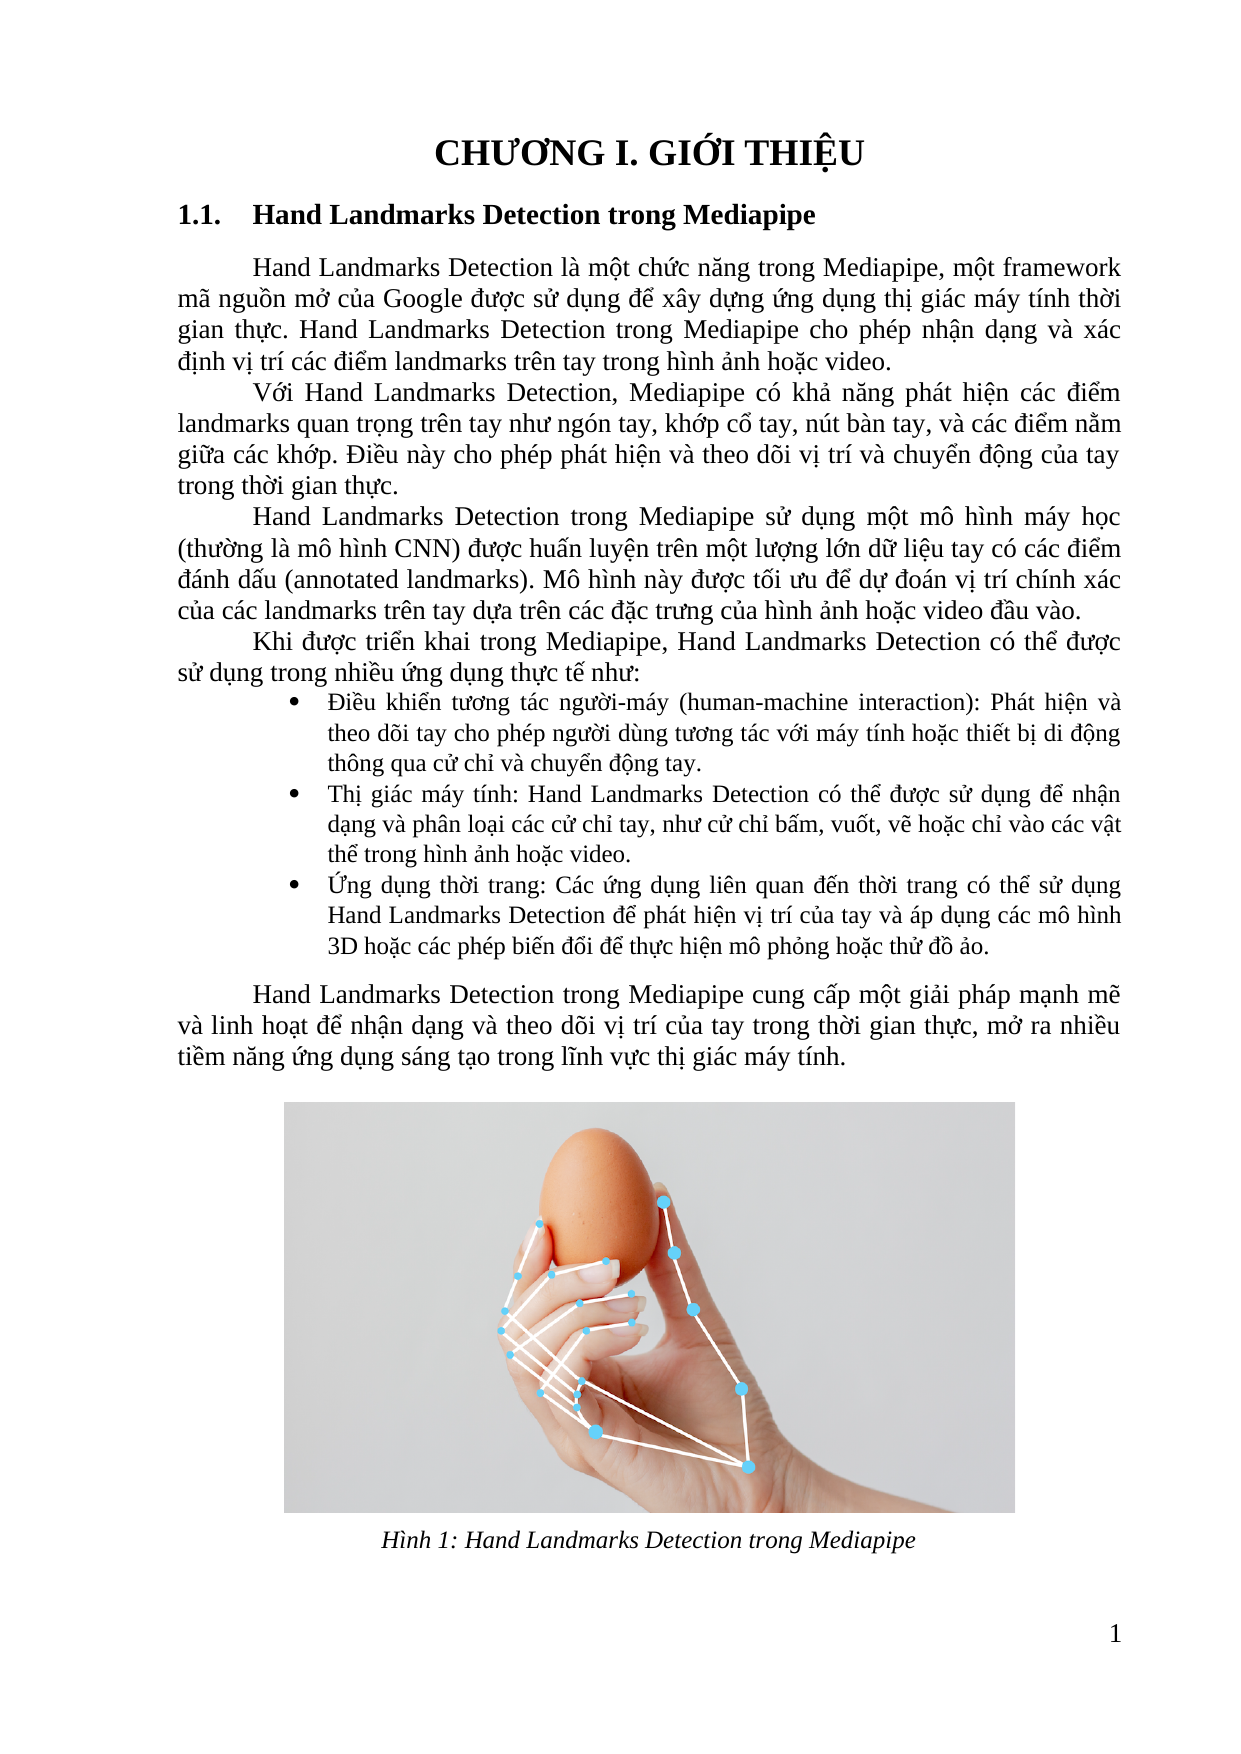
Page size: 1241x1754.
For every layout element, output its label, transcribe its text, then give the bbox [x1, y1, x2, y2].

text Với Hand Landmarks Detection, Mediapipe có khả năng phát hiện các điểm landmarks quan trọng trên tay như ngón tay, khớp cổ tay, nút bàn tay, và các điểm nằm giữa các khớp. Điều này cho phép phát hiện và theo dõi vị trí và chuyển động của tay trong thời gian thực. [177, 376, 1122, 501]
text Hand Landmarks Detection trong Mediapipe cung cấp một giải pháp mạnh mẽ và linh hoạt để nhận dạng và theo dõi vị trí của tay trong thời gian thực, mở ra nhiều tiềm năng ứng dụng sáng tạo trong lĩnh vực thị giác máy tính. [177, 978, 1122, 1071]
list Ứng dụng thời trang: Các ứng dụng liên quan đến thời trang có thể sử dụng Hand Landmarks Detection để phát hiện vị trí của tay và áp dụng các mô hình 3D hoặc các phép biến đổi để thực hiện mô phỏng hoặc thử đồ ảo. [290, 870, 1122, 959]
list Thị giác máy tính: Hand Landmarks Detection có thể được sử dụng để nhận dạng và phân loại các cử chỉ tay, như cử chỉ bấm, vuốt, vẽ hoặc chỉ vào các vật thể trong hình ảnh hoặc video. [290, 779, 1122, 868]
subtitle Hand Landmarks Detection trong Mediapipe [177, 197, 1122, 231]
list Điều khiển tương tác người-máy (human-machine interaction): Phát hiện và theo dõi tay cho phép người dùng tương tác với máy tính hoặc thiết bị di động thông qua cử chỉ và chuyển động tay. [290, 687, 1122, 777]
subtitle CHƯƠNG I. GIỚI THIỆU [177, 131, 1122, 174]
text Khi được triển khai trong Mediapipe, Hand Landmarks Detection có thể được sử dụng trong nhiều ứng dụng thực tế như: [177, 625, 1122, 687]
text Hand Landmarks Detection là một chức năng trong Mediapipe, một framework mã nguồn mở của Google được sử dụng để xây dựng ứng dụng thị giác máy tính thời gian thực. Hand Landmarks Detection trong Mediapipe cho phép nhận dạng và xác định vị trí các điểm landmarks trên tay trong hình ảnh hoặc video. [177, 251, 1122, 376]
picture [284, 1102, 1016, 1513]
text Hand Landmarks Detection trong Mediapipe sử dụng một mô hình máy học (thường là mô hình CNN) được huấn luyện trên một lượng lớn dữ liệu tay có các điểm đánh dấu (annotated landmarks). Mô hình này được tối ưu để dự đoán vị trí chính xác của các landmarks trên tay dựa trên các đặc trưng của hình ảnh hoặc video đầu vào. [177, 501, 1122, 625]
